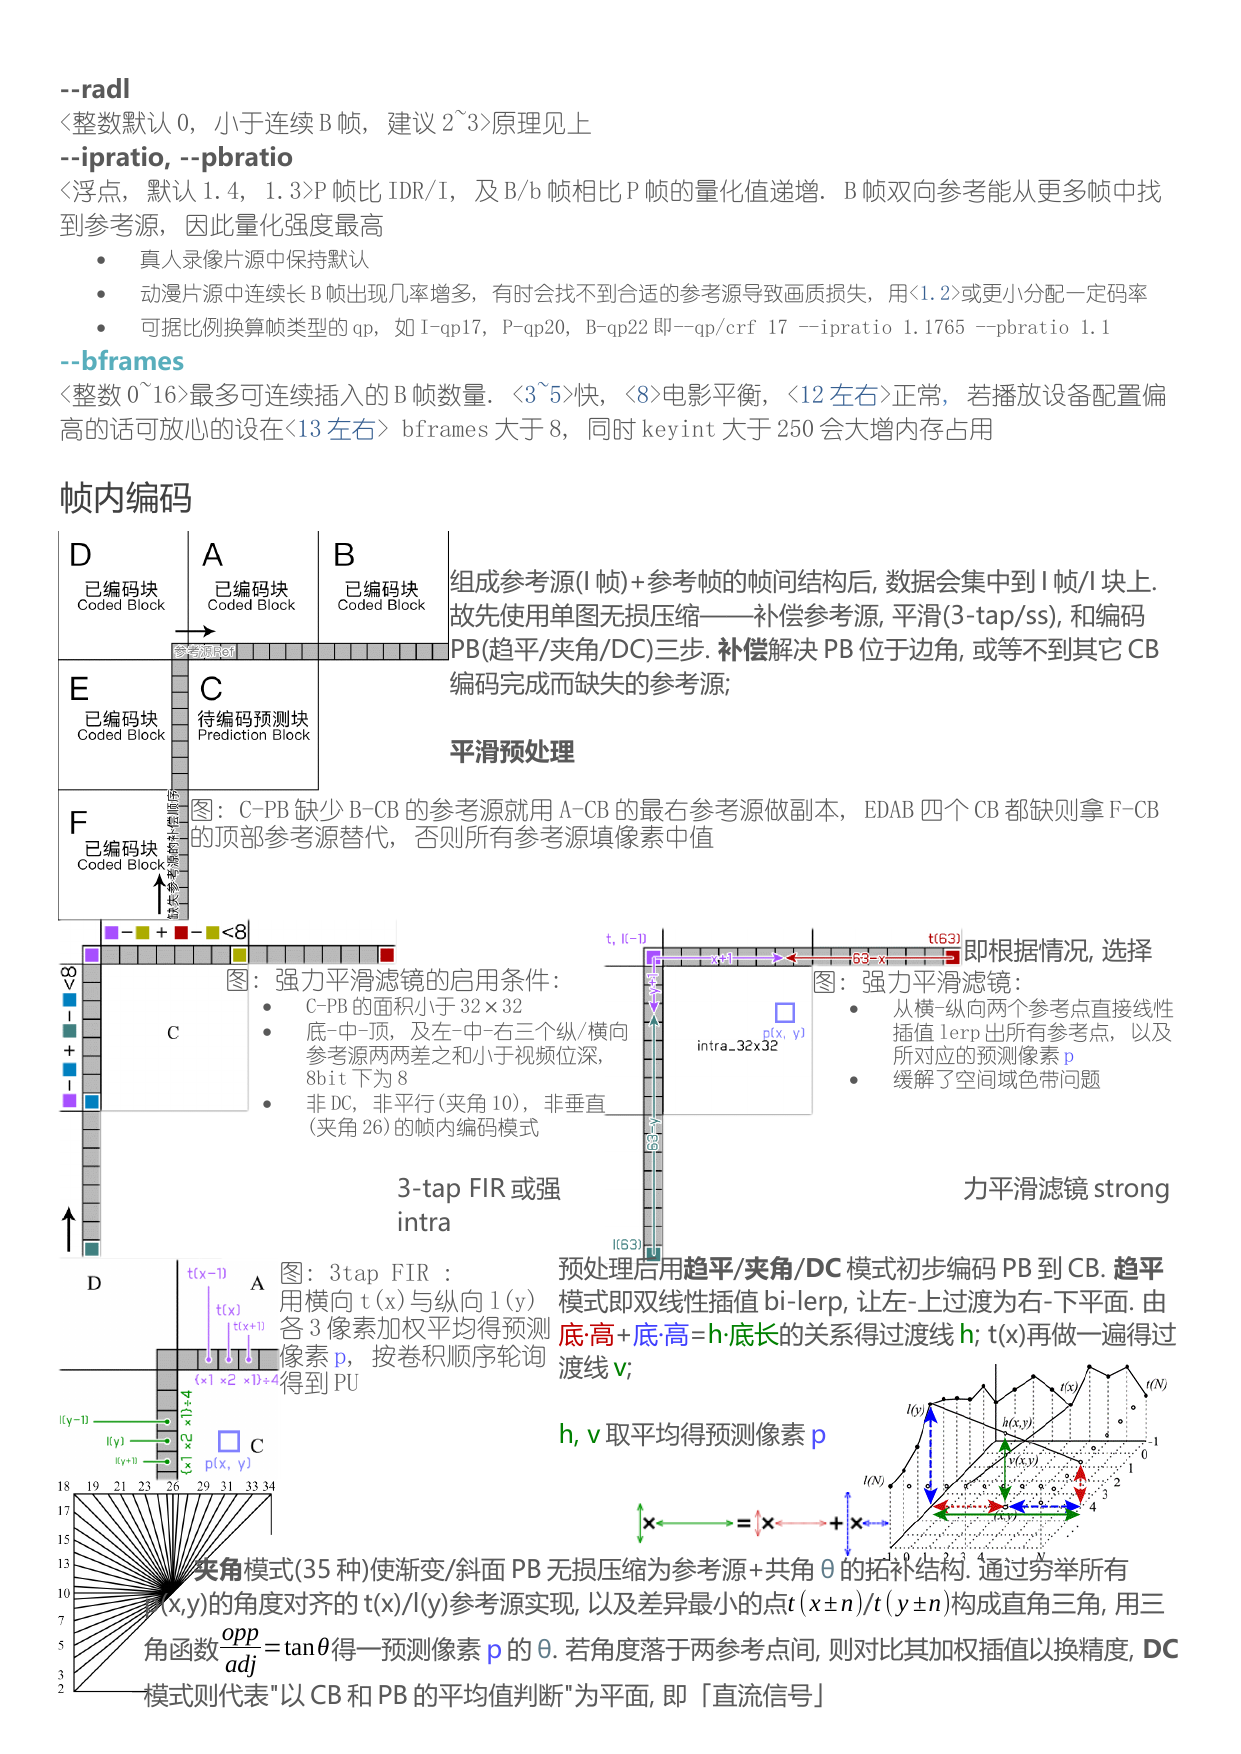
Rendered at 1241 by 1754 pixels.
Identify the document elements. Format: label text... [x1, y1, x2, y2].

text --ipratio, --pbratio [59, 139, 1181, 173]
text <整数默认0, 小于连续B帧, 建议2~3>原理见上 [59, 106, 1181, 139]
picture [58, 531, 449, 1255]
picture [61, 1261, 278, 1478]
text <浮点, 默认1.4, 1.3>P帧比IDR/I, 及B/b帧相比P帧的量化值递增. B帧双向参考能从更多帧中找到参考源, 因此量化强度最高 [59, 173, 1181, 241]
text <整数0~16>最多可连续插入的B帧数量. <3~5>快, <8>电影平衡, <12左右>正常, 若播放设备配置偏高的话可放心的设在<13左右> bframes大于8, 同时keyint大于250会大增内存占用 [59, 377, 1181, 445]
picture [197, 1686, 204, 1693]
text 真人录像片源中保持默认 [96, 241, 1181, 275]
picture [632, 1364, 1167, 1561]
subtitle 帧内编码 [59, 462, 1181, 530]
text --radl [59, 72, 1181, 106]
subtitle 平滑预处理 [449, 734, 1181, 768]
text --bframes [59, 343, 1181, 377]
text 可据比例换算帧类型的qp, 如I-qp17, P-qp20, B-qp22即--qp/crf 17 --ipratio 1.1765 --pbratio 1.1 [96, 309, 1181, 343]
text 动漫片源中连续长B帧出现几率增多, 有时会找不到合适的参考源导致画质损失, 用<1.2>或更小分配一定码率 [96, 275, 1181, 309]
text 组成参考源(I帧)+参考帧的帧间结构后, 数据会集中到I帧/I块上. 故先使用单图无损压缩——补偿参考源, 平滑(3-tap/ss), 和编码PB(趋平/夹角/DC)三步. 补偿解决PB位于边角, 或等不到其它CB编码完成而缺失的参考源; [449, 564, 1181, 700]
picture [58, 1481, 275, 1693]
picture [606, 930, 962, 1261]
